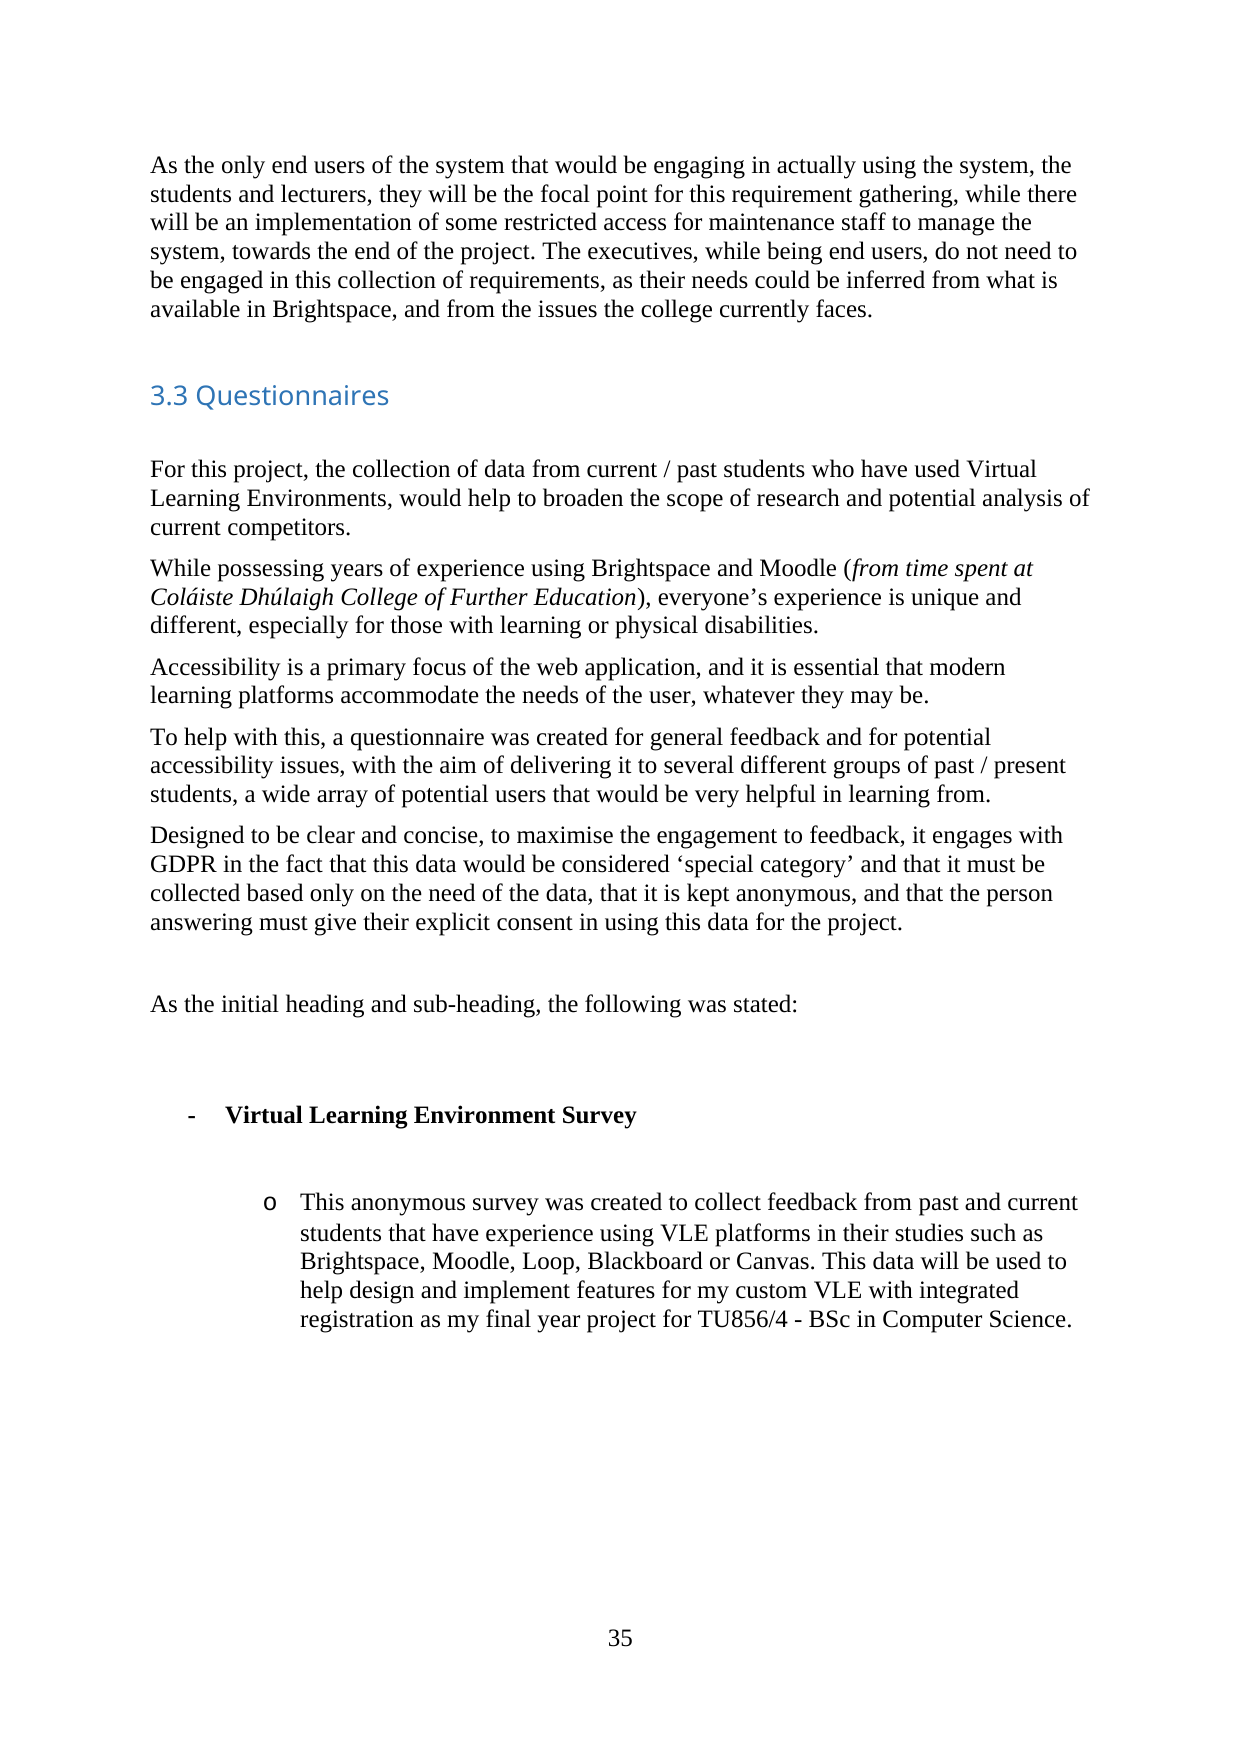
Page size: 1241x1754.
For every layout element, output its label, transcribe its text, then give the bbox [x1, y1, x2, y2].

text Accessibility is a primary focus of the web application, and it is essential that modern learning platforms accommodate the needs of the user, whatever they may be. [150, 652, 1090, 709]
list This anonymous survey was created to collect feedback from past and current students that have experience using VLE platforms in their studies such as Brightspace, Moodle, Loop, Blackboard or Canvas. This data will be used to help design and implement features for my custom VLE with integrated registration as my final year project for TU856/4 - BSc in Computer Science. [262, 1187, 1090, 1333]
text Designed to be clear and concise, to maximise the engagement to feedback, it engages with GDPR in the fact that this data would be considered ‘special category’ and that it must be collected based only on the need of the data, that it is kept anonymous, and that the person answering must give their explicit consent in using this data for the project. [150, 821, 1090, 936]
text To help with this, a questionnaire was created for general feedback and for potential accessibility issues, with the aim of delivering it to several different groups of past / present students, a wide array of potential users that would be very helpful in learning from. [150, 722, 1090, 808]
text As the initial heading and sub-heading, the following was stated: [150, 989, 1090, 1047]
text As the only end users of the system that would be engaging in actually using the system, the students and lecturers, they will be the focal point for this requirement gathering, while there will be an implementation of some restricted access for maintenance staff to manage the system, towards the end of the project. The executives, while being end users, do not need to be engaged in this collection of requirements, as their needs could be inferred from what is available in Brightspace, and from the issues the college currently faces. [150, 150, 1090, 322]
subtitle 3.3 Questionnaires [150, 376, 1090, 413]
text For this project, the collection of data from current / past students who have used Virtual Learning Environments, would help to broaden the scope of research and potential analysis of current competitors. [150, 454, 1090, 541]
list Virtual Learning Environment Survey [187, 1101, 1090, 1187]
text While possessing years of experience using Brightspace and Moodle (from time spent at Coláiste Dhúlaigh College of Further Education), everyone’s experience is unique and different, especially for those with learning or physical disabilities. [150, 553, 1090, 639]
